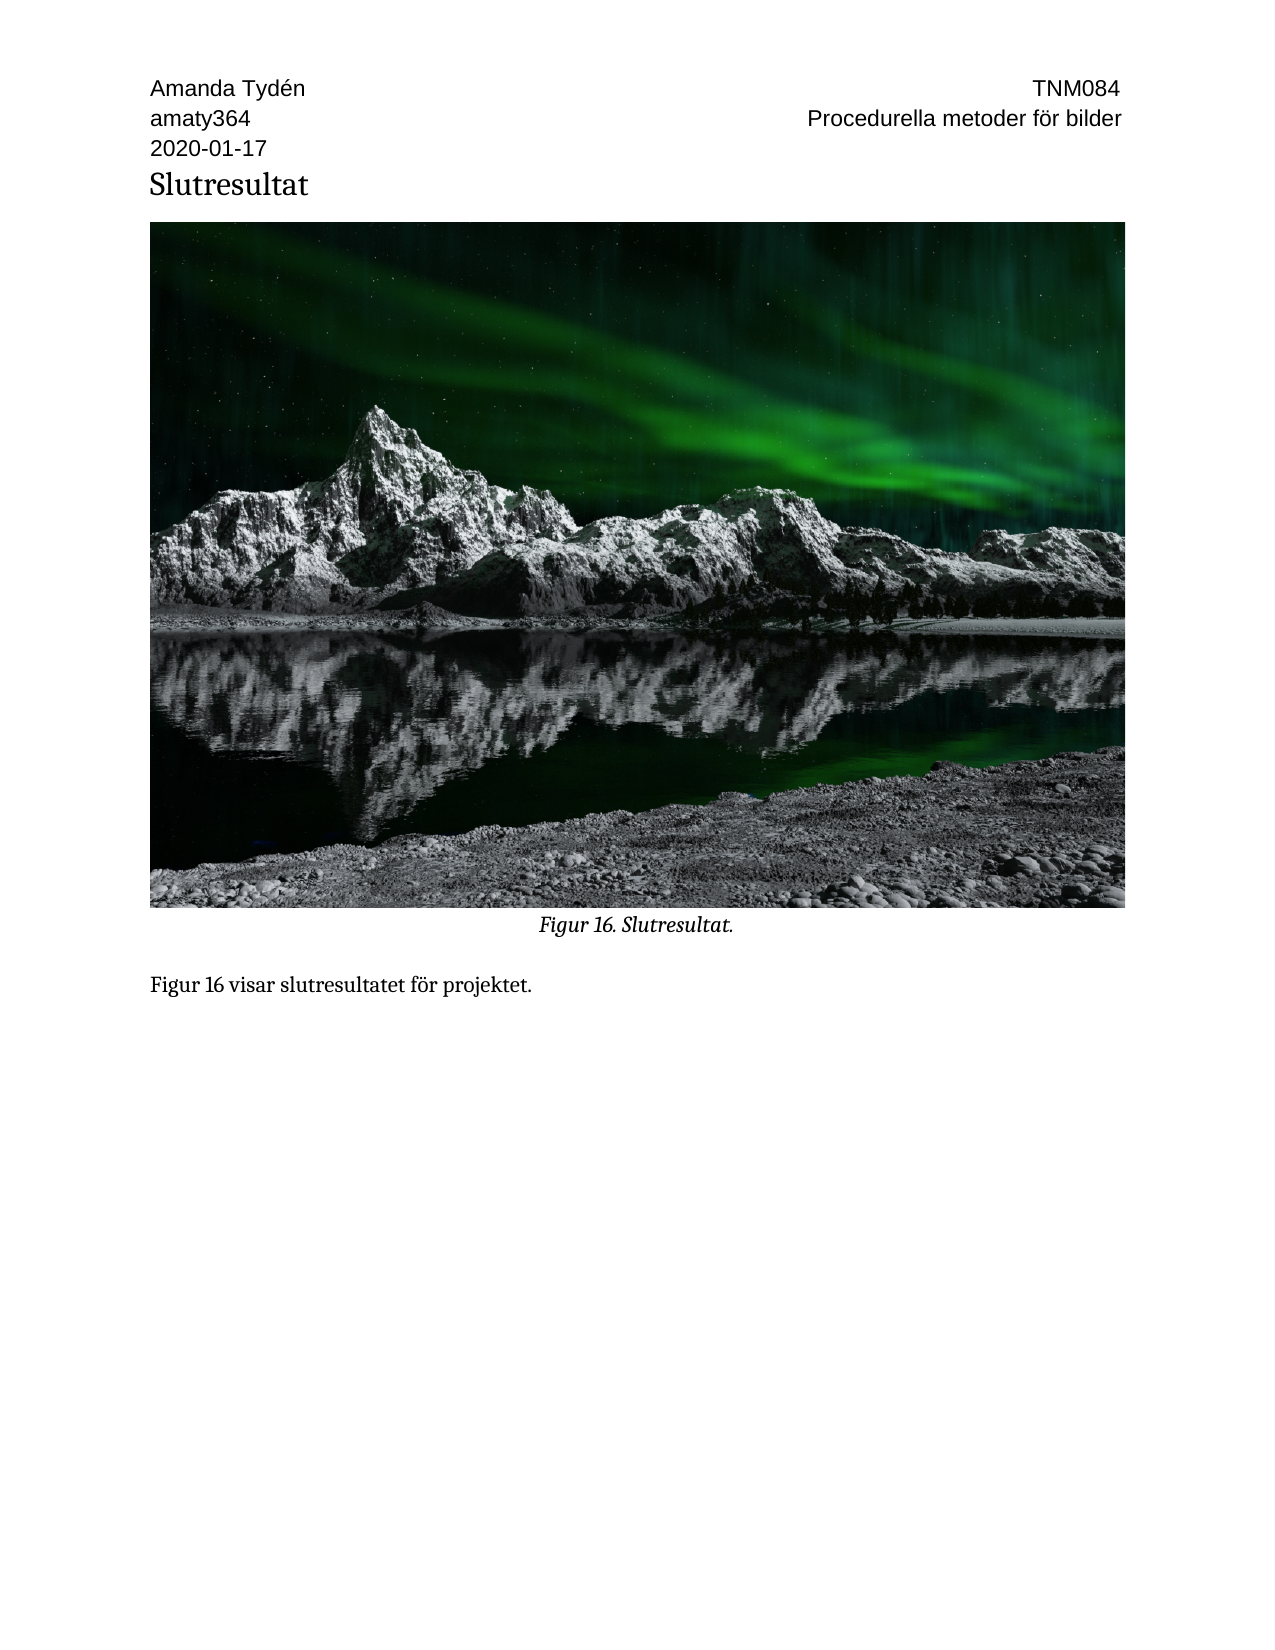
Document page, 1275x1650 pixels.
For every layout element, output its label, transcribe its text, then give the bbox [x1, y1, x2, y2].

text Figur 16. Slutresultat. [150, 912, 1125, 938]
picture [150, 222, 1125, 908]
subtitle Slutresultat [150, 166, 1125, 204]
text Figur 16 visar slutresultatet för projektet. [150, 972, 1125, 998]
